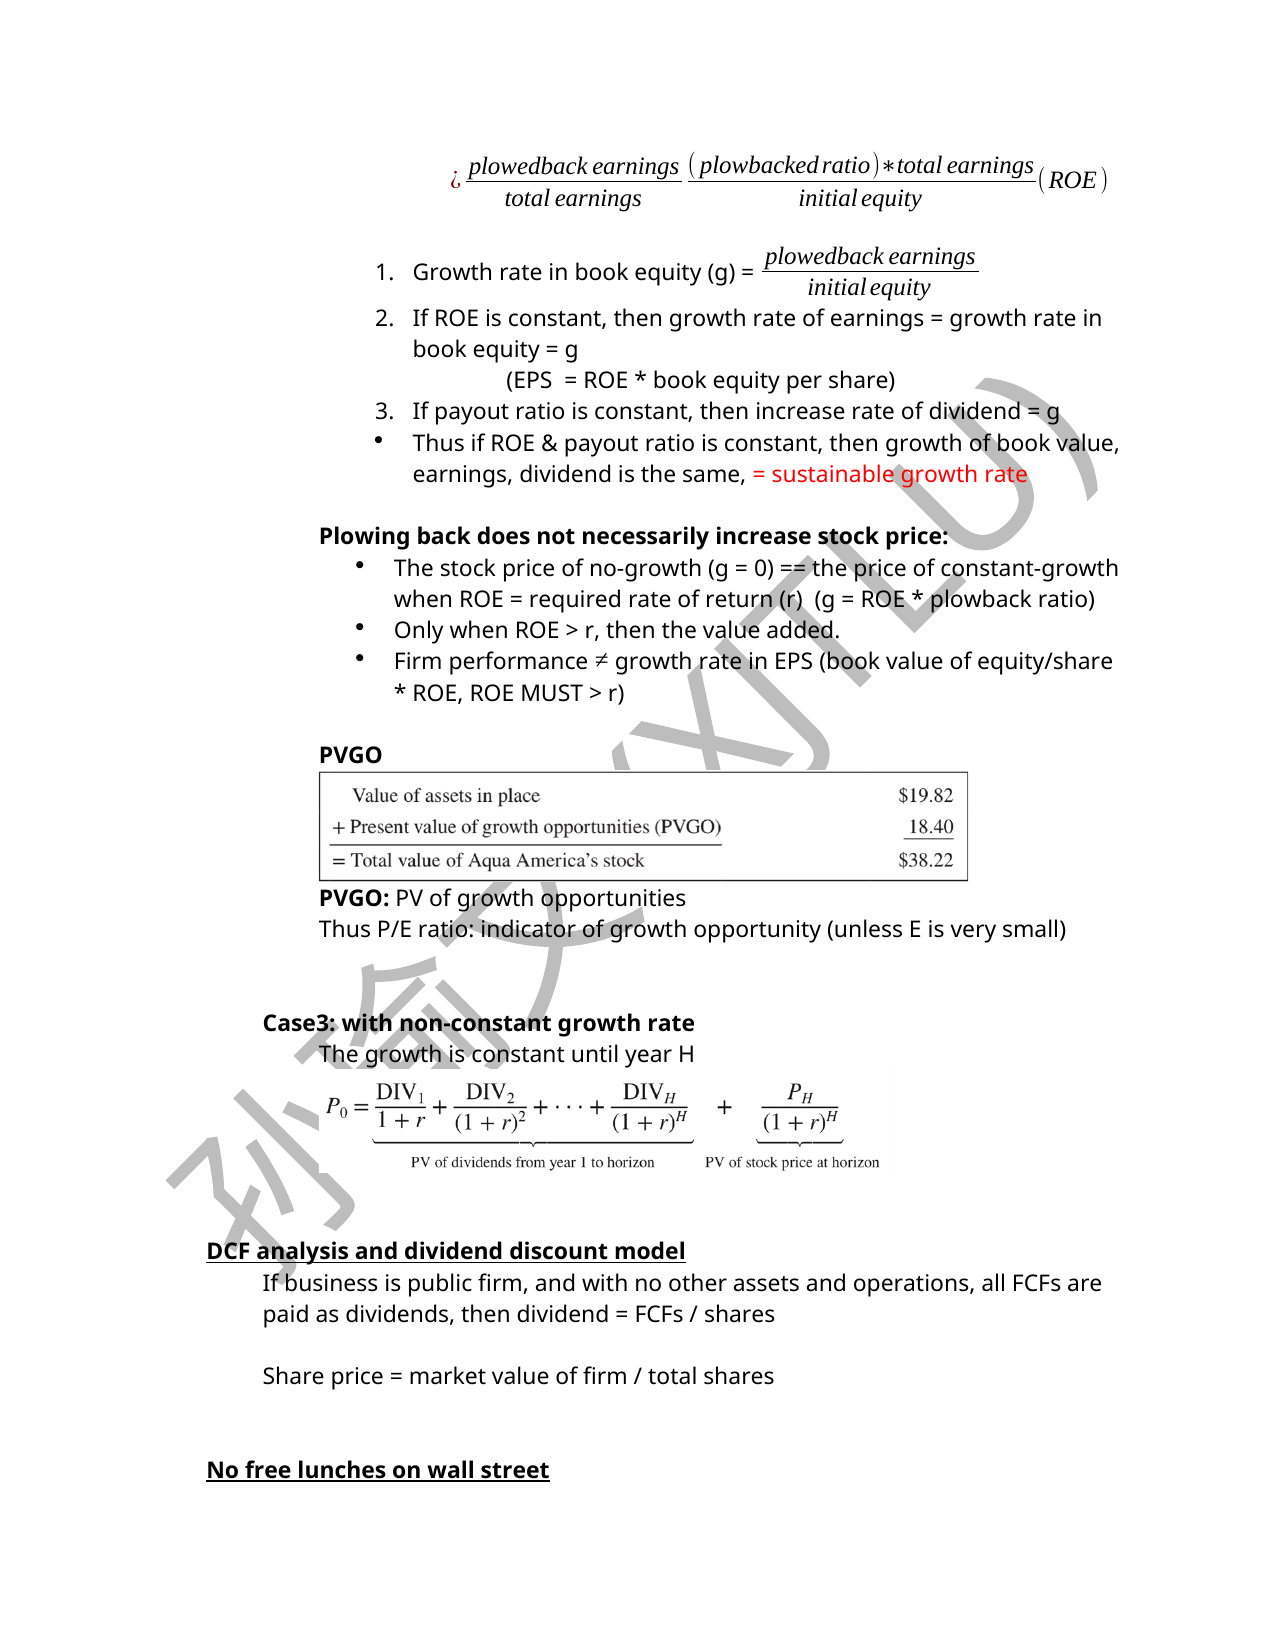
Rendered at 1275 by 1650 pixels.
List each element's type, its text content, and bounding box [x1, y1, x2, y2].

text PVGO: PV of growth opportunities [319, 882, 1125, 913]
list If payout ratio is constant, then increase rate of dividend = g [375, 395, 1125, 426]
text Case3: with non-constant growth rate [262, 1007, 1125, 1038]
text Thus P/E ratio: indicator of growth opportunity (unless E is very small) [319, 913, 1125, 944]
picture [318, 1069, 891, 1173]
text (EPS = ROE * book equity per share) [506, 364, 1125, 395]
text The growth is constant until year H [319, 1038, 1125, 1069]
text DCF analysis and dividend discount model [206, 1235, 1125, 1266]
list If ROE is constant, then growth rate of earnings = growth rate in book equity = g [375, 301, 1125, 364]
picture [318, 770, 969, 882]
text PVGO [319, 739, 1125, 770]
text Share price = market value of firm / total shares [262, 1360, 1125, 1391]
list Growth rate in book equity (g) = [375, 242, 1125, 301]
text If business is public firm, and with no other assets and operations, all FCFs are paid as dividends, then dividend = FCFs / shares [262, 1266, 1125, 1329]
list Firm performance growth rate in EPS (book value of equity/share * ROE, ROE MUST > r) [356, 645, 1125, 708]
list The stock price of no-growth (g = 0) == the price of constant-growth when ROE = required rate of return (r) (g = ROE * plowback ratio) [356, 551, 1125, 614]
text No free lunches on wall street [206, 1454, 1125, 1485]
list Thus if ROE & payout ratio is constant, then growth of book value, earnings, dividend is the same, = sustainable growth rate [375, 426, 1125, 489]
text Plowing back does not necessarily increase stock price: [319, 520, 1125, 551]
list Only when ROE > r, then the value added. [356, 614, 1125, 645]
